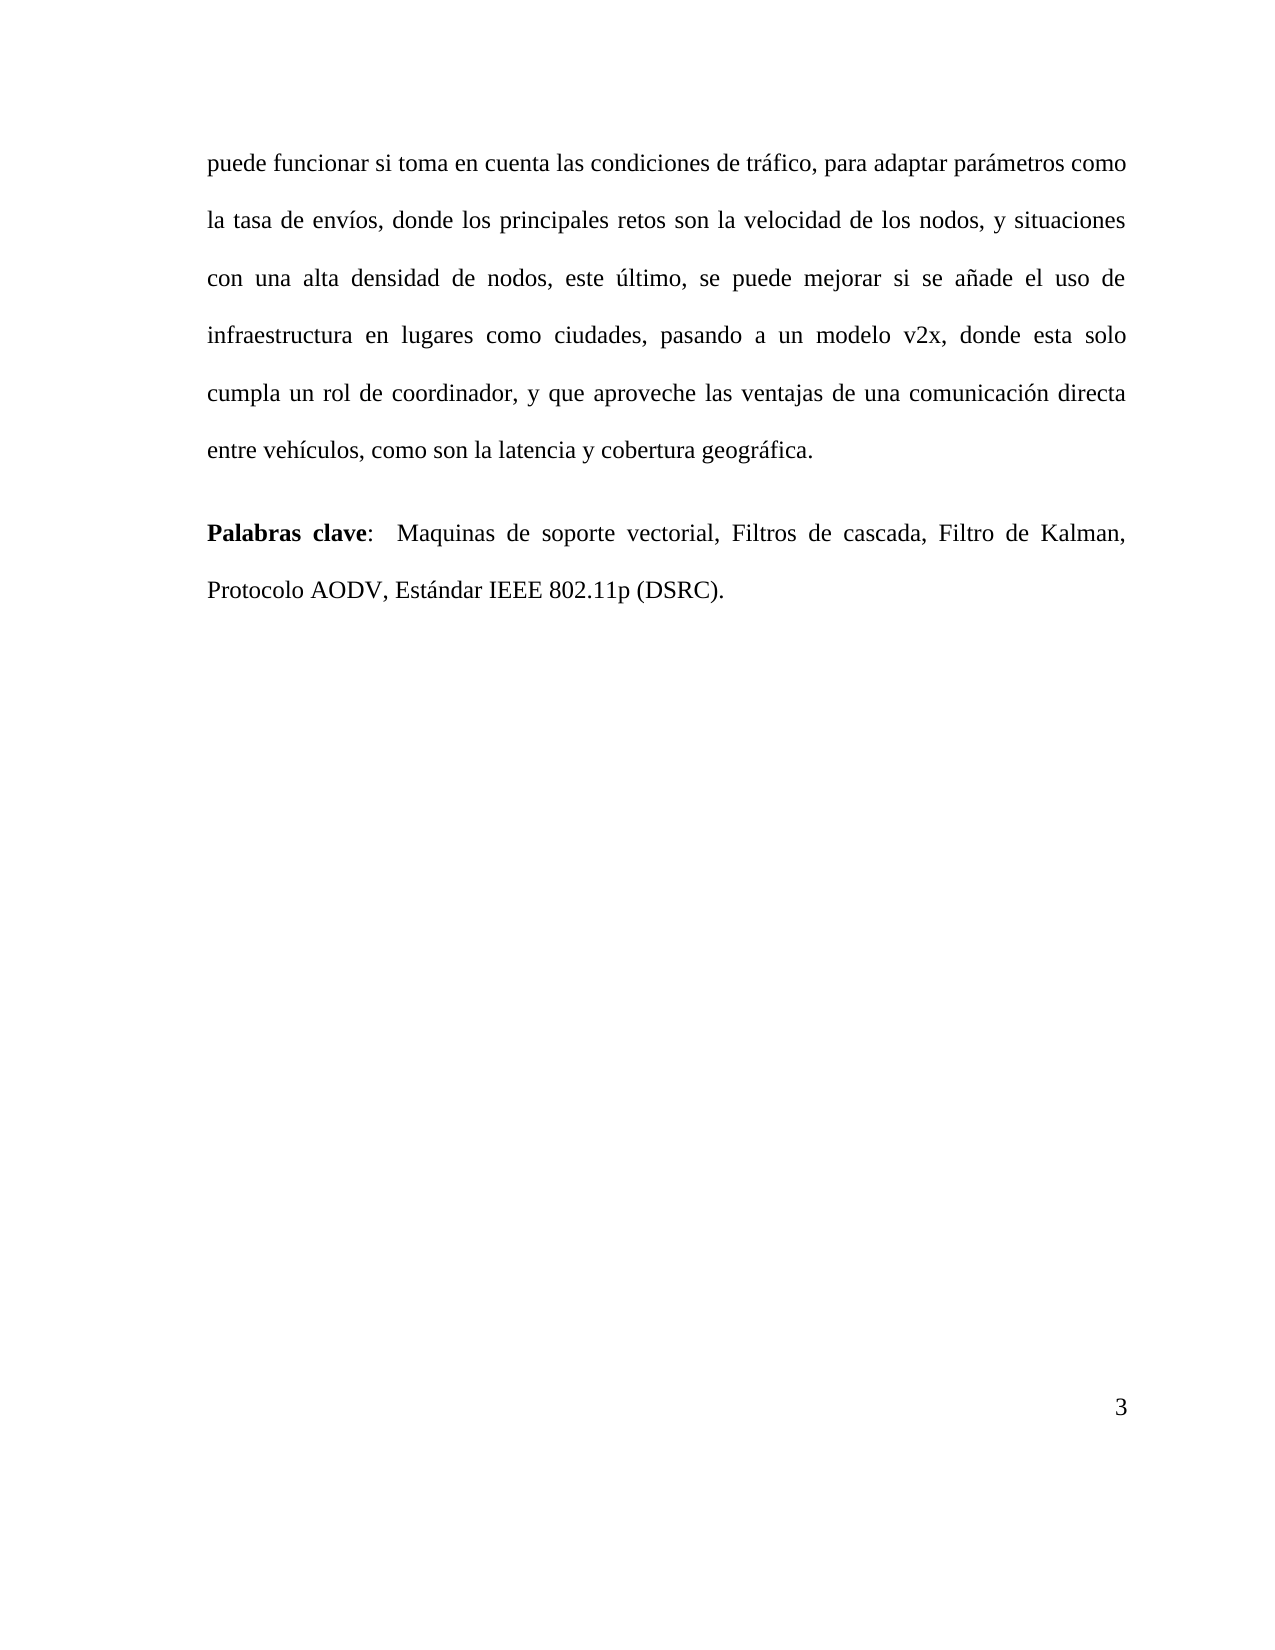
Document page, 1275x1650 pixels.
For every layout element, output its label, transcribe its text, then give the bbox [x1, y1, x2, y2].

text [207, 148, 1127, 464]
text Palabras clave: Maquinas de soporte vectorial, Filtros de cascada, Filtro de Kalman, Protocolo AODV, Estándar IEEE 802.11p (DSRC). [207, 518, 1127, 604]
